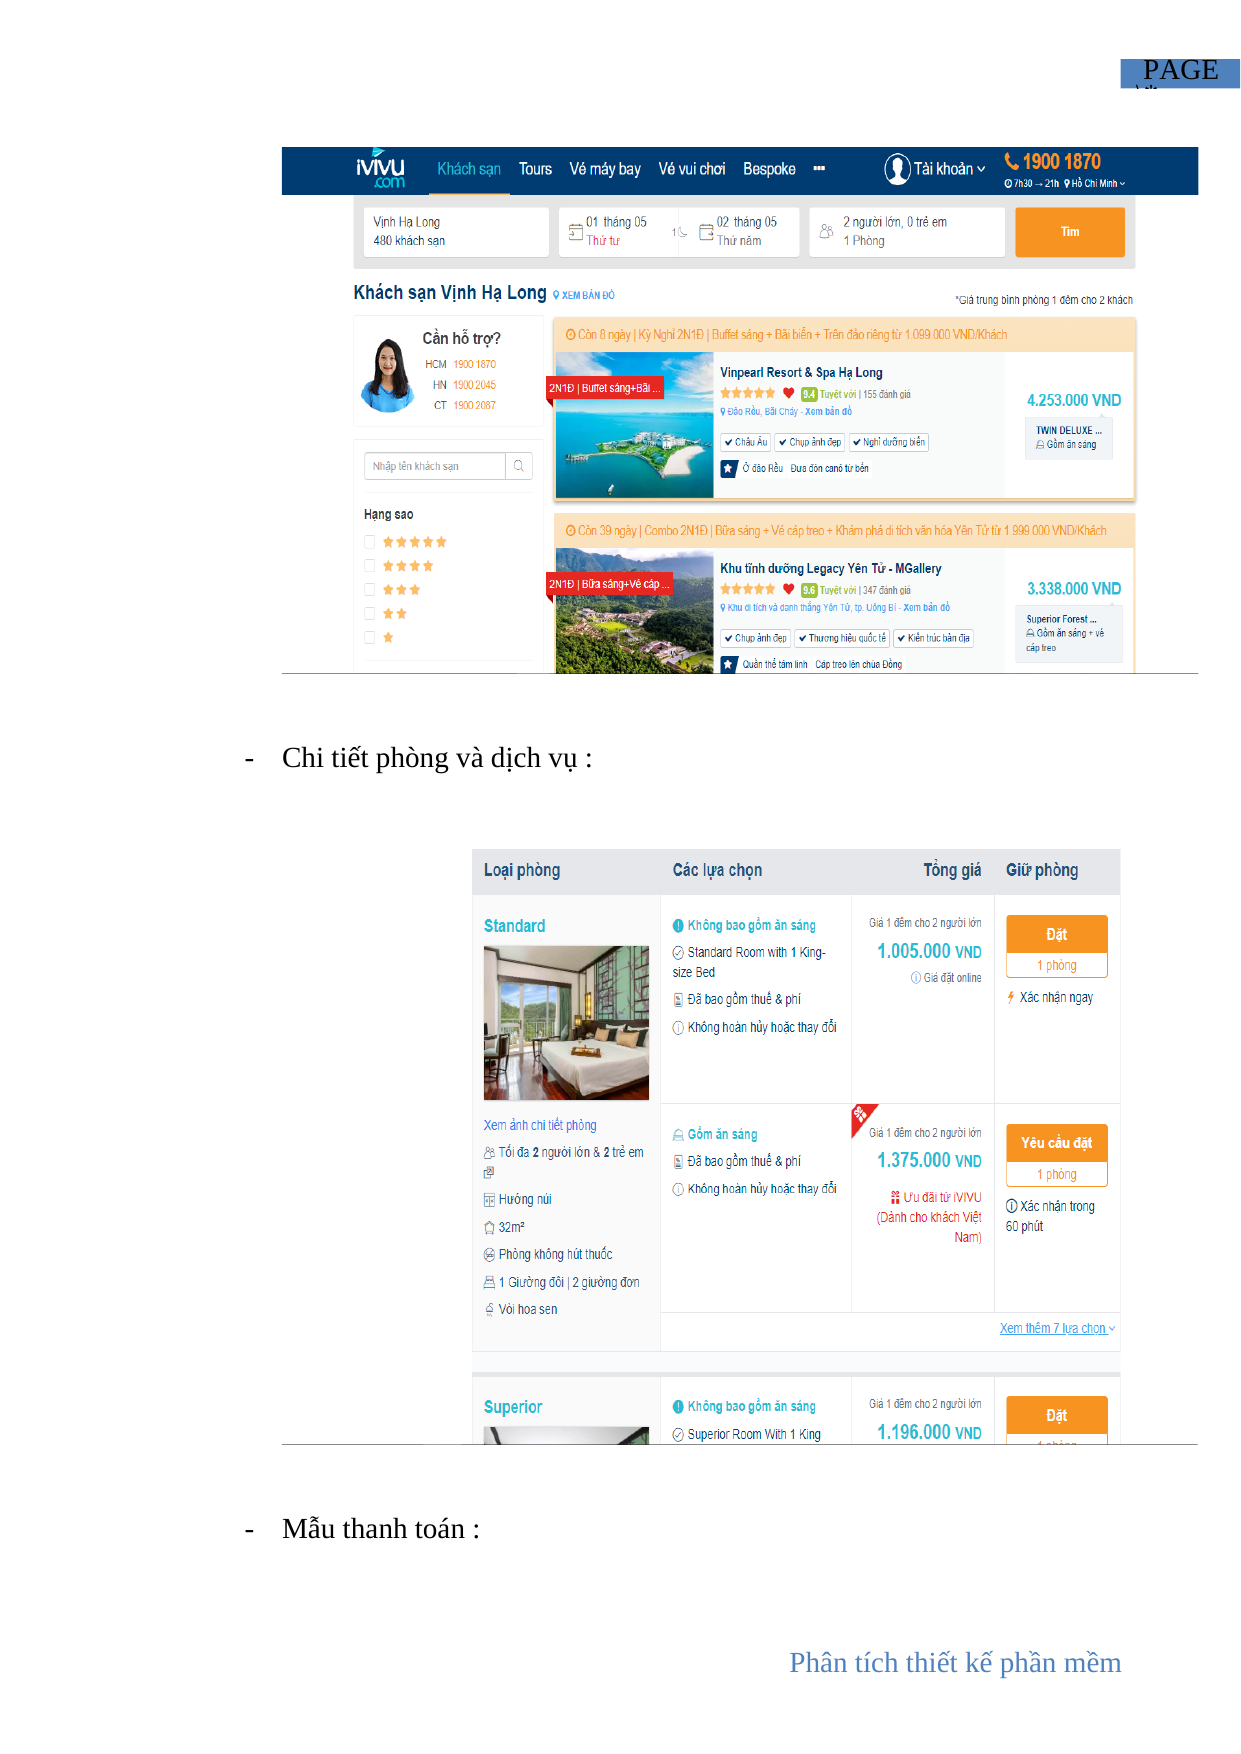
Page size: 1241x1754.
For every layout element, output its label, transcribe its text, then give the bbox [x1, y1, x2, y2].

picture [281, 841, 1198, 1445]
list Chi tiết phòng và dịch vụ : [244, 740, 1122, 774]
list Mẫu thanh toán : [244, 1511, 1122, 1545]
picture [281, 147, 1199, 674]
